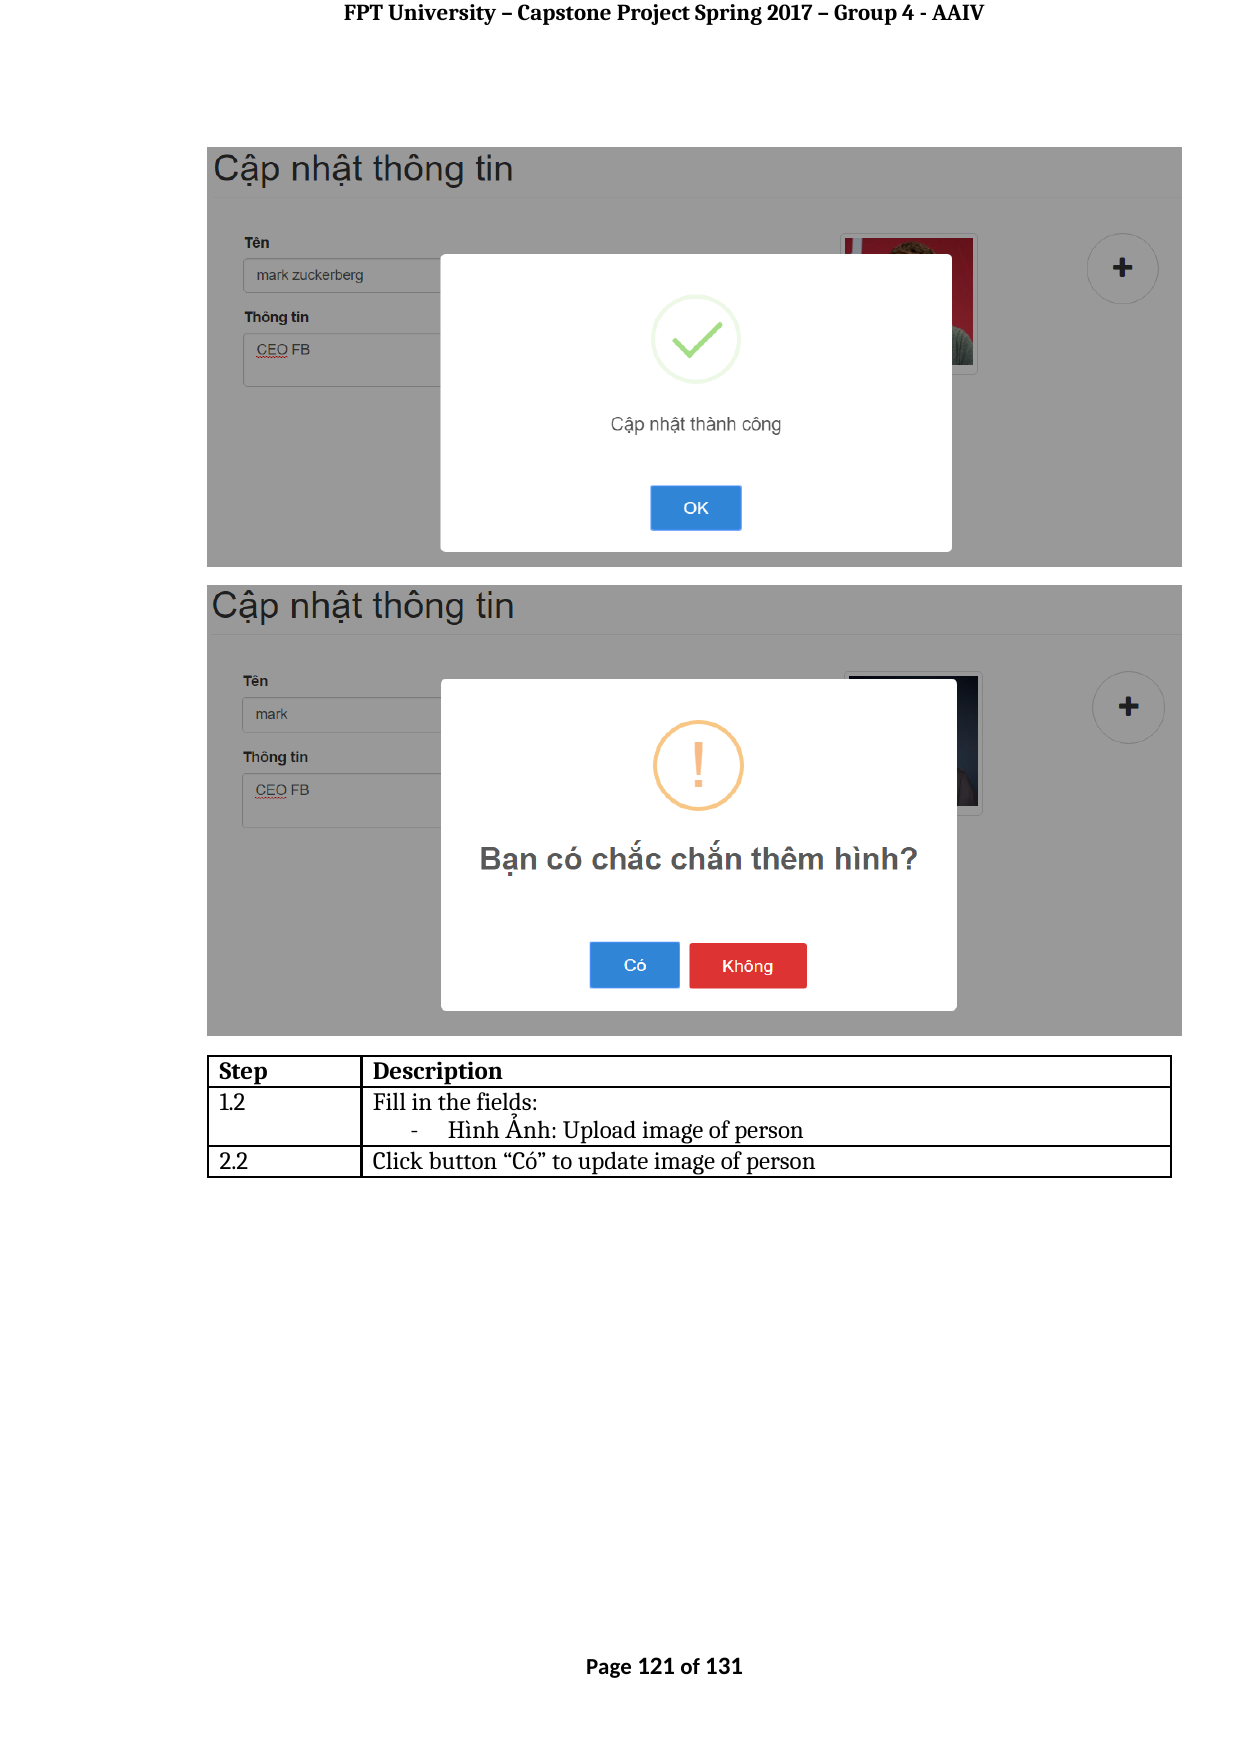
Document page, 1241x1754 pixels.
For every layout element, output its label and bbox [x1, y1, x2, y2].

picture [207, 147, 1182, 567]
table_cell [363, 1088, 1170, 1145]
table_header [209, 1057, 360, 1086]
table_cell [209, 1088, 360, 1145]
picture [207, 585, 1182, 1036]
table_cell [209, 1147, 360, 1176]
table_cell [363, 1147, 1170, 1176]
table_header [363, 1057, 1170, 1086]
